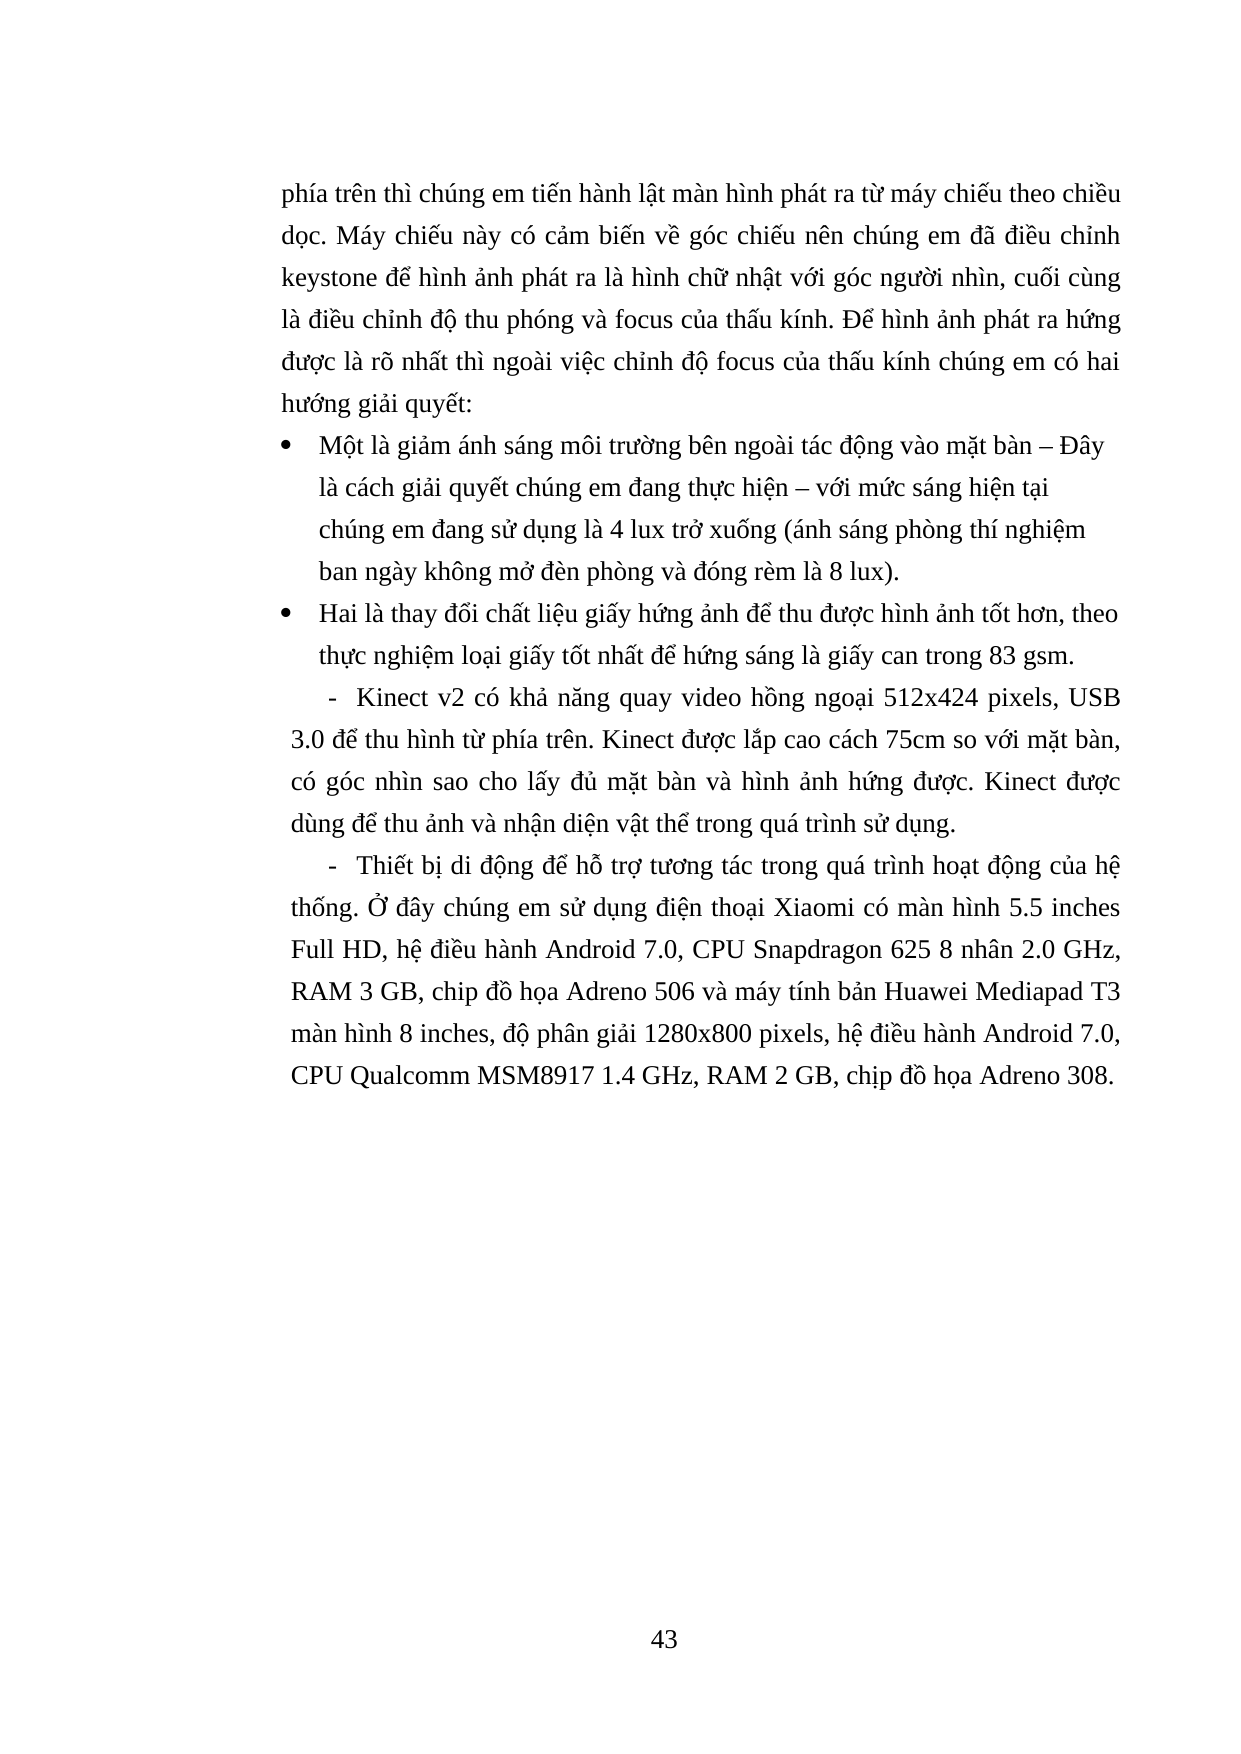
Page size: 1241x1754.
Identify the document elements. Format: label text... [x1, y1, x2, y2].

text Kinect v2 có khả năng quay video hồng ngoại 512x424 pixels, USB 3.0 để thu hình từ phía trên. Kinect được lắp cao cách 75cm so với mặt bàn, có góc nhìn sao cho lấy đủ mặt bàn và hình ảnh hứng được. Kinect được dùng để thu ảnh và nhận diện vật thể trong quá trình sử dụng. [291, 681, 1122, 838]
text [281, 177, 1122, 418]
text Hai là thay đổi chất liệu giấy hứng ảnh để thu được hình ảnh tốt hơn, theo thực nghiệm loại giấy tốt nhất để hứng sáng là giấy can trong 83 gsm. [281, 597, 1122, 670]
text Một là giảm ánh sáng môi trường bên ngoài tác động vào mặt bàn – Đây là cách giải quyết chúng em đang thực hiện – với mức sáng hiện tại chúng em đang sử dụng là 4 lux trở xuống (ánh sáng phòng thí nghiệm ban ngày không mở đèn phòng và đóng rèm là 8 lux). [281, 429, 1122, 586]
text Thiết bị di động để hỗ trợ tương tác trong quá trình hoạt động của hệ thống. Ở đây chúng em sử dụng điện thoại Xiaomi có màn hình 5.5 inches Full HD, hệ điều hành Android 7.0, CPU Snapdragon 625 8 nhân 2.0 GHz, RAM 3 GB, chip đồ họa Adreno 506 và máy tính bản Huawei Mediapad T3 màn hình 8 inches, độ phân giải 1280x800 pixels, hệ điều hành Android 7.0, CPU Qualcomm MSM8917 1.4 GHz, RAM 2 GB, chịp đồ họa Adreno 308. [291, 849, 1122, 1090]
